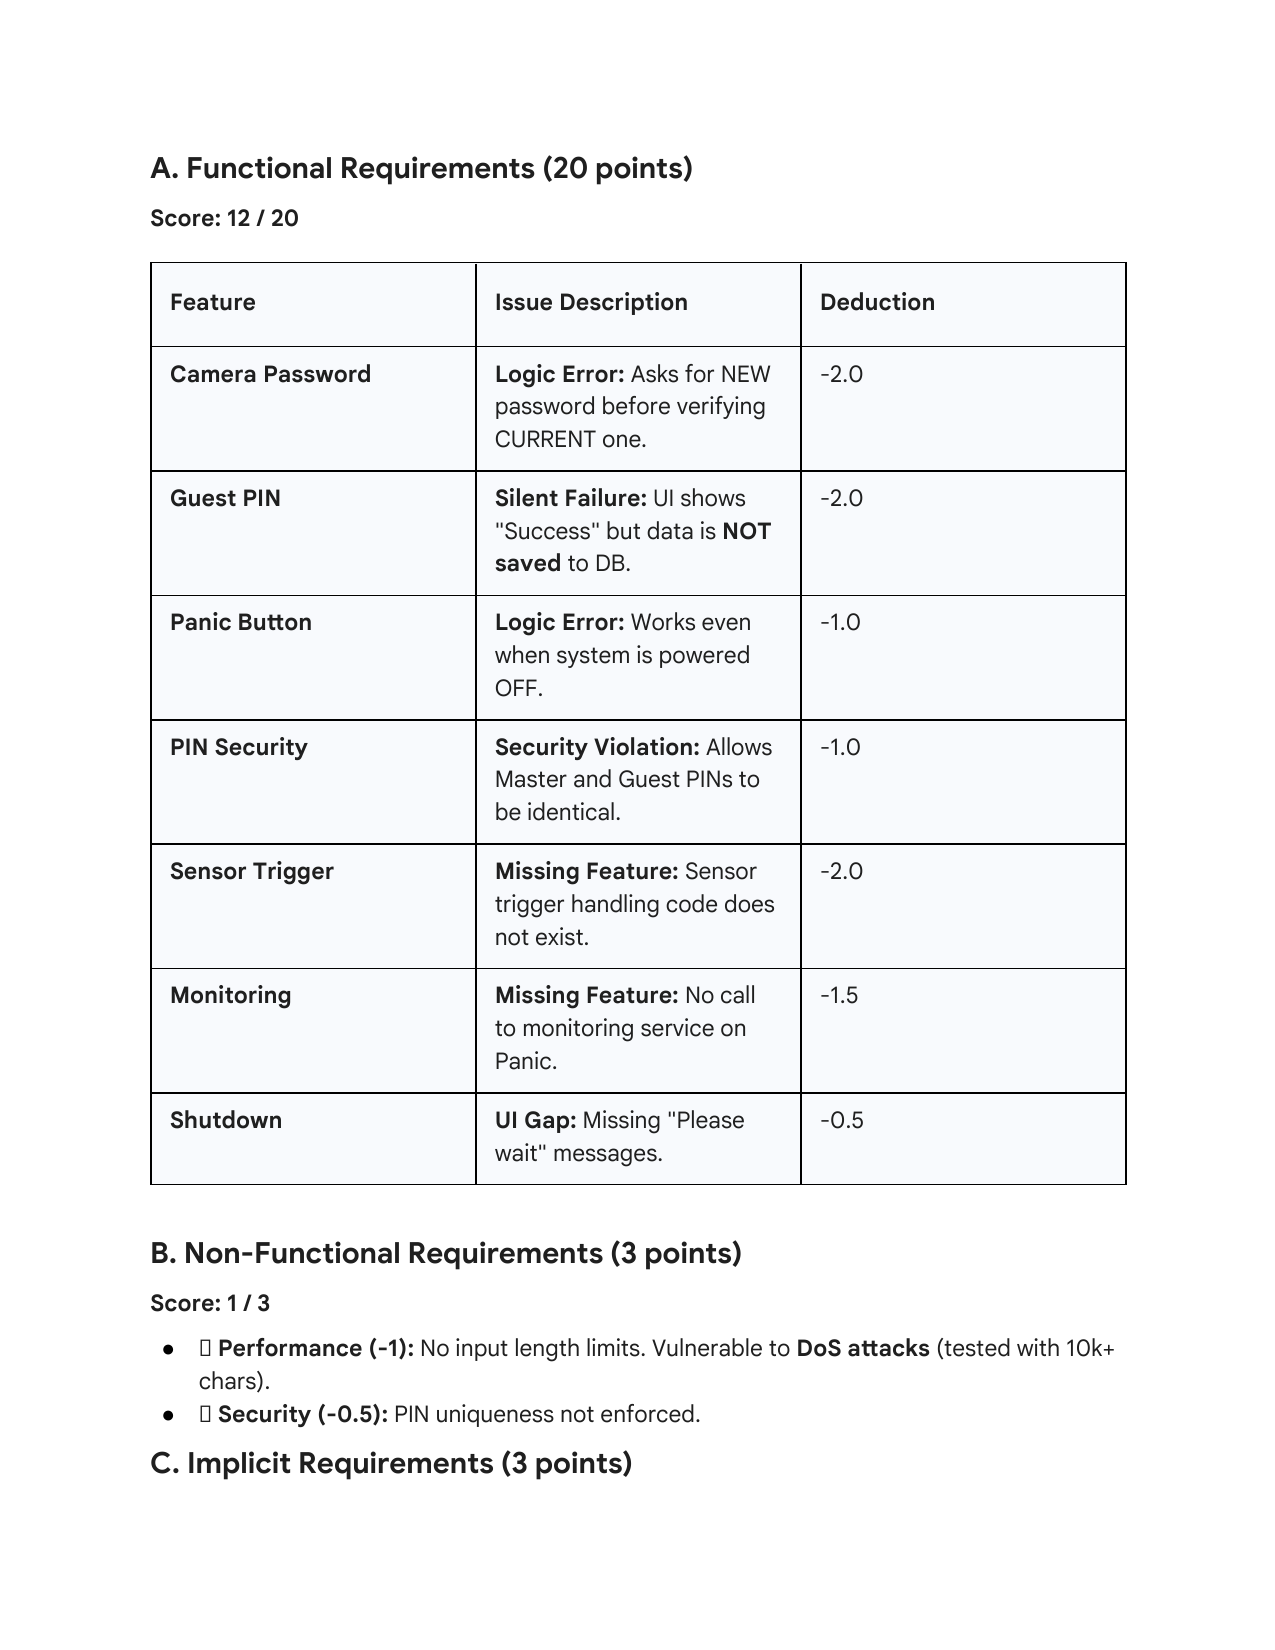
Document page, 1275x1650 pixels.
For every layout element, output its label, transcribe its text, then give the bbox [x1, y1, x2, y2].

table_header Issue Description [477, 263, 801, 346]
table_cell -1.0 [802, 721, 1125, 843]
table_header Feature [152, 263, 476, 346]
list ❌ Performance (-1): No input length limits. Vulnerable to DoS attacks (tested with 10k+ chars). [161, 1335, 1125, 1396]
table_cell Silent Failure: UI shows "Success" but data is NOT saved to DB. [477, 472, 800, 594]
table_cell -2.0 [802, 472, 1125, 594]
table_cell Missing Feature: Sensor trigger handling code does not exist. [477, 845, 800, 968]
table_cell Guest PIN [152, 472, 475, 594]
table_cell -1.0 [802, 596, 1125, 719]
table_cell -2.0 [802, 347, 1125, 470]
table_cell Security Violation: Allows Master and Guest PINs to be identical. [477, 721, 800, 843]
list ❌ Security (-0.5): PIN uniqueness not enforced. [161, 1400, 1125, 1429]
table_cell -1.5 [802, 969, 1125, 1092]
table_cell -0.5 [802, 1094, 1125, 1184]
subtitle A. Functional Requirements (20 points) [150, 150, 1125, 187]
table_cell Shutdown [152, 1094, 475, 1184]
table_cell Panic Button [152, 596, 475, 719]
table_cell Logic Error: Works even when system is powered OFF. [477, 596, 800, 719]
subtitle B. Non-Functional Requirements (3 points) [150, 1235, 1125, 1272]
text Score: 1 / 3 [150, 1289, 1125, 1318]
table_cell Missing Feature: No call to monitoring service on Panic. [477, 969, 800, 1092]
table_cell Camera Password [152, 347, 475, 470]
table_cell Sensor Trigger [152, 845, 475, 968]
text Score: 12 / 20 [150, 204, 1125, 233]
table_cell Monitoring [152, 969, 475, 1092]
table_cell Logic Error: Asks for NEW password before verifying CURRENT one. [477, 347, 800, 470]
table_cell UI Gap: Missing "Please wait" messages. [477, 1094, 800, 1184]
subtitle C. Implicit Requirements (3 points) [150, 1445, 1125, 1482]
table_cell PIN Security [152, 721, 475, 843]
table_cell -2.0 [802, 845, 1125, 968]
table_header Deduction [802, 263, 1125, 346]
